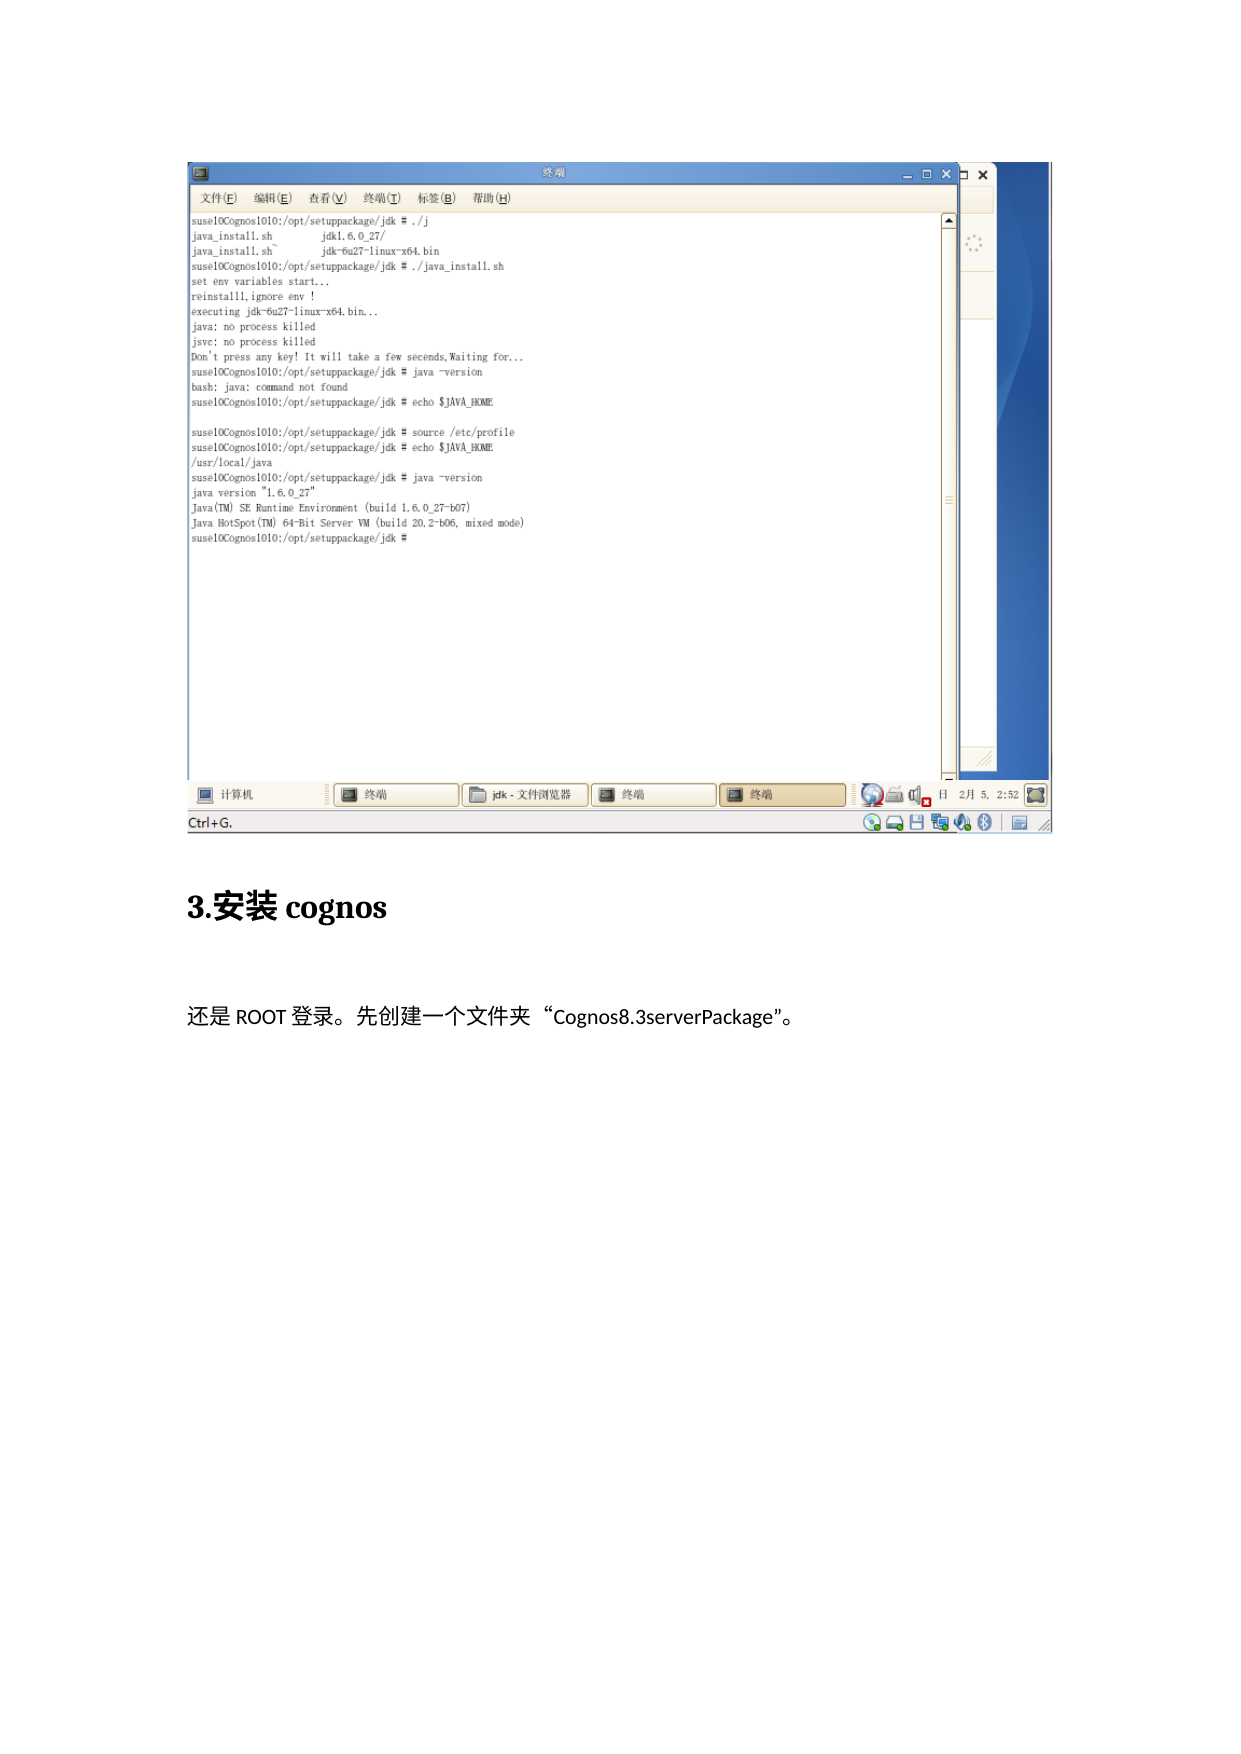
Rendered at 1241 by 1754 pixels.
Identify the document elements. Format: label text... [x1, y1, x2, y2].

picture [187, 162, 1053, 834]
text 还是ROOT登录。先创建一个文件夹“Cognos8.3serverPackage”。 [187, 999, 1053, 1031]
subtitle 3.安装cognos [187, 872, 1053, 937]
